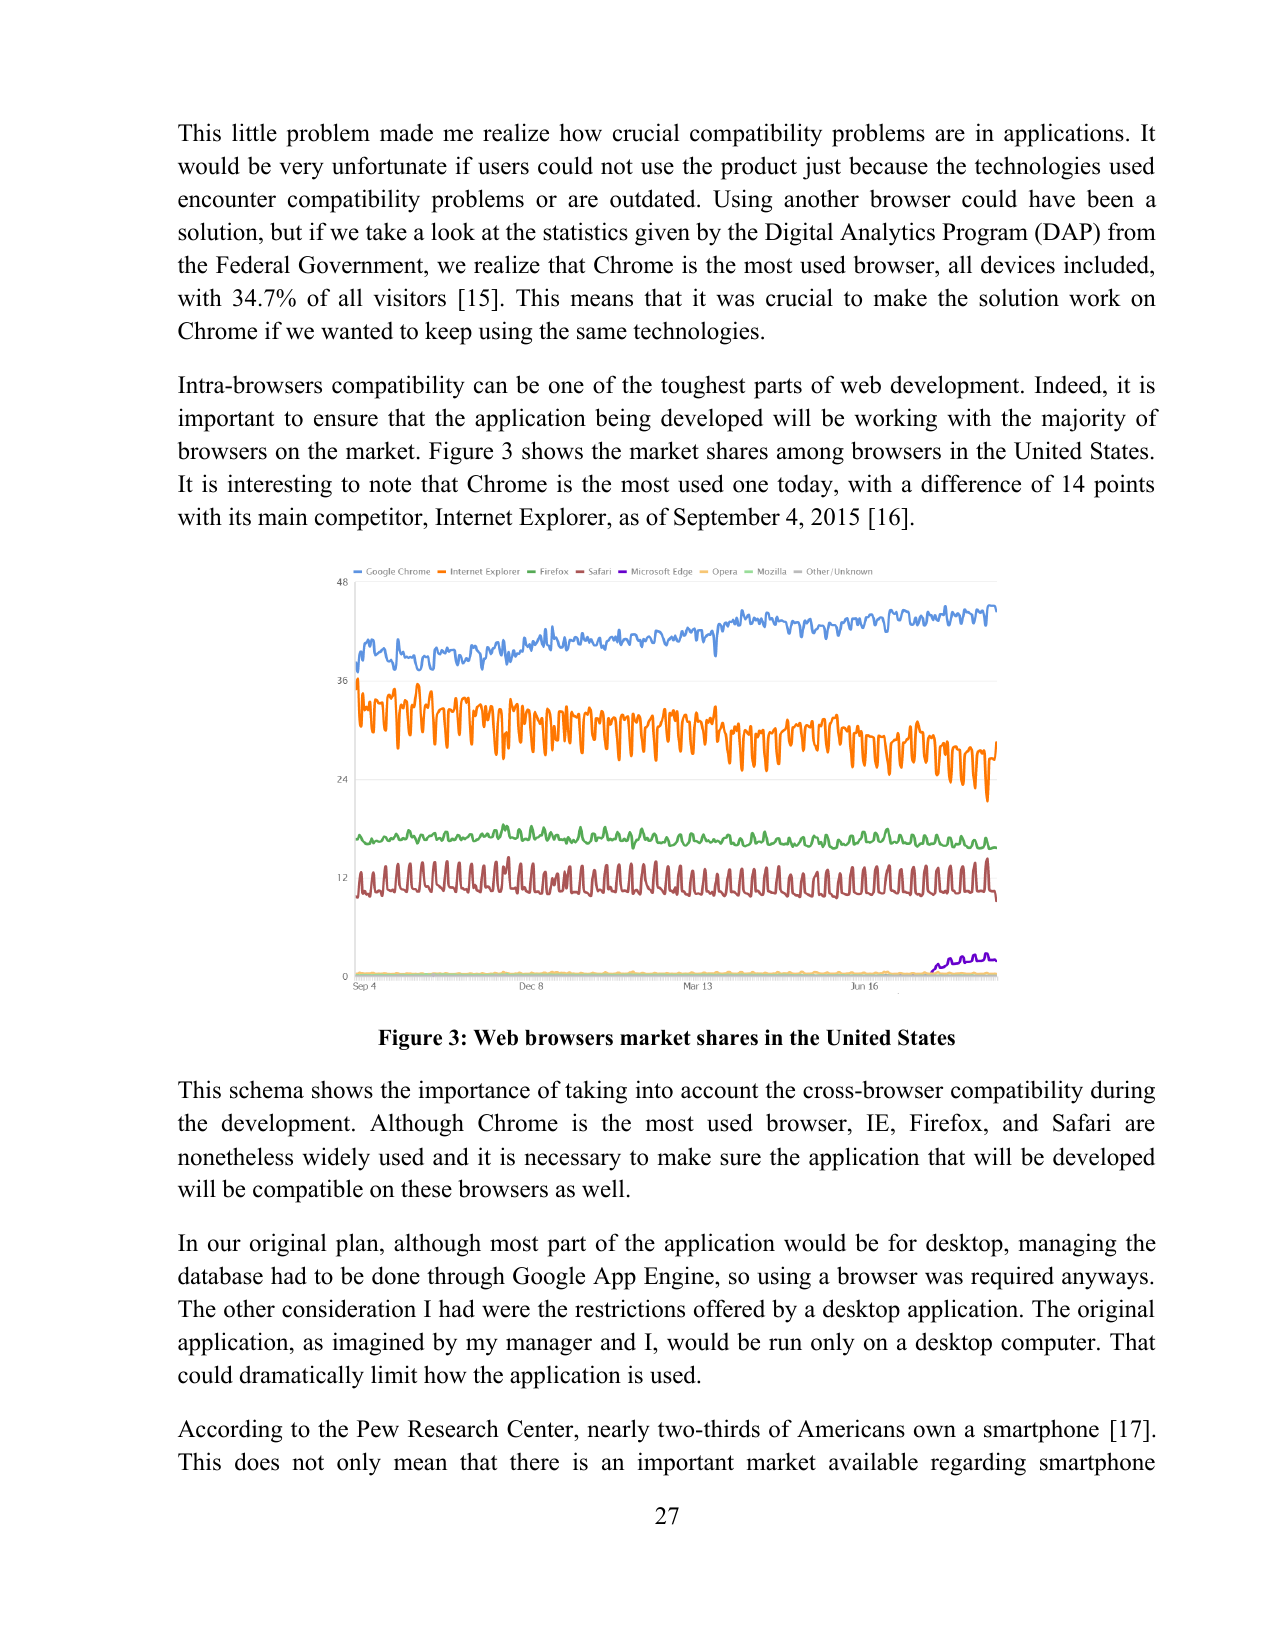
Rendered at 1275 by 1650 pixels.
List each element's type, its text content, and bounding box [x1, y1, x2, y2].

text Figure 3: Web browsers market shares in the United States [177, 1024, 1157, 1051]
picture [320, 556, 1014, 1000]
text In our original plan, although most part of the application would be for desktop, managing the database had to be done through Google App Engine, so using a browser was required anyways. The other consideration I had were the restrictions offered by a desktop application. The original application, as imagined by my manager and I, would be run only on a desktop computer. That could dramatically limit how the application is used. [177, 1228, 1157, 1389]
text This schema shows the importance of taking into account the cross-browser compatibility during the development. Although Chrome is the most used browser, IE, Firefox, and Safari are nonetheless widely used and it is necessary to make sure the application that will be developed will be compatible on these browsers as well. [177, 1076, 1157, 1203]
text This little problem made me realize how crucial compatibility problems are in applications. It would be very unfortunate if users could not use the product just because the technologies used encounter compatibility problems or are outdated. Using another browser could have been a solution, but if we take a look at the statistics given by the Digital Analytics Program (DAP) from the Federal Government, we realize that Chrome is the most used browser, all devices included, with 34.7% of all visitors. This means that it was crucial to make the solution work on Chrome if we wanted to keep using the same technologies. [177, 118, 1157, 345]
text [177, 1414, 1157, 1476]
text Intra-browsers compatibility can be one of the toughest parts of web development. Indeed, it is important to ensure that the application being developed will be working with the majority of browsers on the market. Figure 3 shows the market shares among browsers in the United States. It is interesting to note that Chrome is the most used one today, with a difference of 14 points with its main competitor, Internet Explorer, as of September 4, 2015. [177, 370, 1157, 531]
